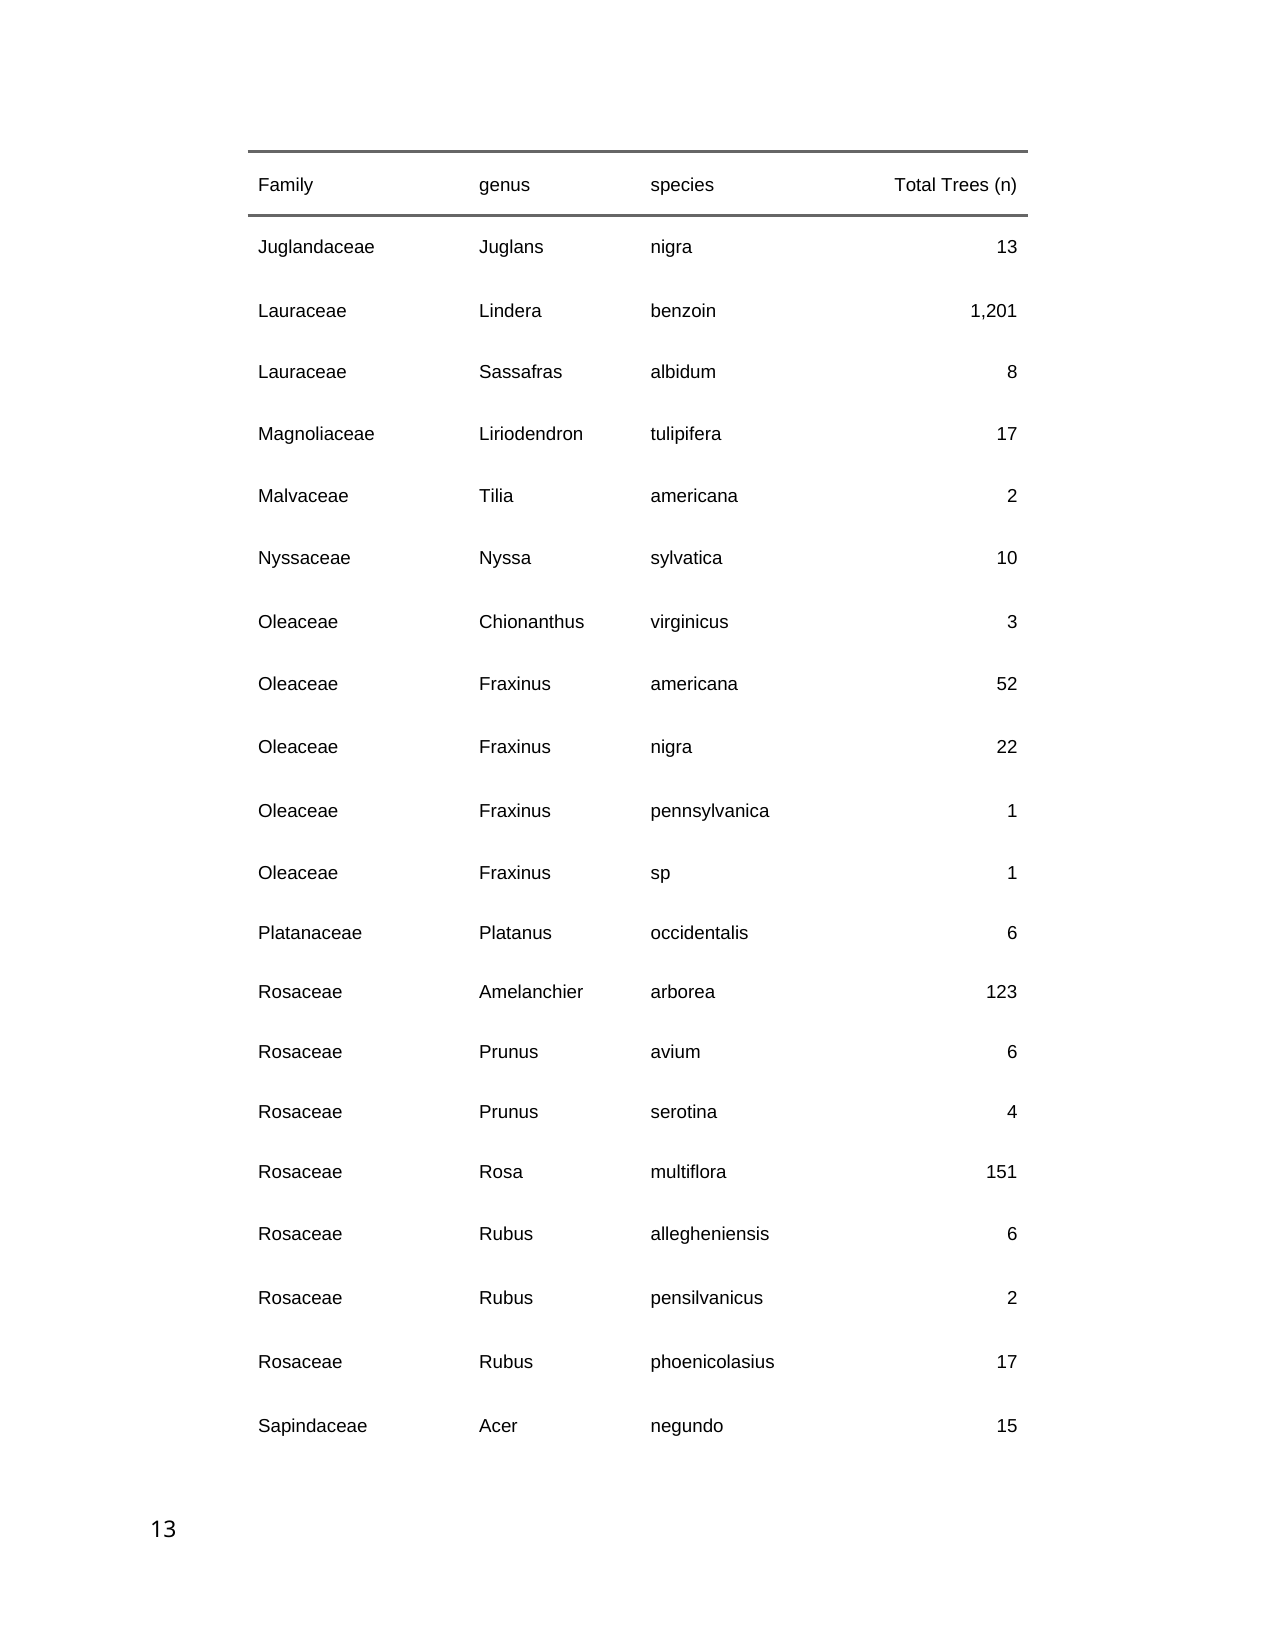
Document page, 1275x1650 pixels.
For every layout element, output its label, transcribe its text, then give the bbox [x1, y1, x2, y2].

table_cell multiflora [640, 1141, 834, 1201]
table_cell albidum [640, 341, 834, 401]
table_cell 17 [834, 1329, 1027, 1393]
table_cell Magnoliaceae [248, 401, 468, 465]
table_cell 3 [834, 589, 1027, 653]
table_cell 123 [834, 962, 1027, 1021]
table_cell Amelanchier [469, 962, 640, 1021]
table_cell Oleaceae [248, 714, 468, 778]
table_cell serotina [640, 1081, 834, 1141]
table_cell 1 [834, 842, 1027, 902]
table_cell virginicus [640, 589, 834, 653]
table_cell 22 [834, 714, 1027, 778]
table_cell 6 [834, 1201, 1027, 1265]
table_cell arborea [640, 962, 834, 1021]
table_cell 1,201 [834, 279, 1027, 341]
table_cell allegheniensis [640, 1201, 834, 1265]
table_cell Rubus [469, 1201, 640, 1265]
table_cell 4 [834, 1081, 1027, 1141]
table_cell negundo [640, 1393, 834, 1457]
table_cell 52 [834, 653, 1027, 713]
table_cell Nyssa [469, 525, 640, 589]
table_cell Rubus [469, 1329, 640, 1393]
table_cell Tilia [469, 465, 640, 525]
table_cell sylvatica [640, 525, 834, 589]
table_cell Fraxinus [469, 653, 640, 713]
table_cell Chionanthus [469, 589, 640, 653]
table_cell Malvaceae [248, 465, 468, 525]
table_cell Juglans [469, 217, 640, 278]
table_cell Prunus [469, 1021, 640, 1081]
table_cell Lauraceae [248, 279, 468, 341]
table_cell occidentalis [640, 902, 834, 962]
table_cell Juglandaceae [248, 217, 468, 278]
table_cell tulipifera [640, 401, 834, 465]
table_cell Oleaceae [248, 653, 468, 713]
table_cell Rubus [469, 1265, 640, 1329]
table_cell americana [640, 653, 834, 713]
table_cell Rosaceae [248, 1021, 468, 1081]
table_cell Nyssaceae [248, 525, 468, 589]
table_cell Rosaceae [248, 1141, 468, 1201]
table_cell 15 [834, 1393, 1027, 1457]
table_cell Sassafras [469, 341, 640, 401]
table_cell 151 [834, 1141, 1027, 1201]
table_cell Fraxinus [469, 842, 640, 902]
table_cell Lindera [469, 279, 640, 341]
table_header Total Trees (n) [834, 153, 1027, 214]
table_cell Rosaceae [248, 1081, 468, 1141]
table_header species [640, 153, 834, 214]
table_cell 6 [834, 902, 1027, 962]
table_cell Fraxinus [469, 778, 640, 842]
table_cell 2 [834, 465, 1027, 525]
table_cell phoenicolasius [640, 1329, 834, 1393]
table_cell 17 [834, 401, 1027, 465]
table_cell Platanaceae [248, 902, 468, 962]
table_cell 6 [834, 1021, 1027, 1081]
table_cell Prunus [469, 1081, 640, 1141]
table_cell Rosaceae [248, 1201, 468, 1265]
table_cell sp [640, 842, 834, 902]
table_cell nigra [640, 714, 834, 778]
table_cell Rosa [469, 1141, 640, 1201]
table_cell americana [640, 465, 834, 525]
table_cell 2 [834, 1265, 1027, 1329]
table_cell Fraxinus [469, 714, 640, 778]
table_cell Sapindaceae [248, 1393, 468, 1457]
table_cell Rosaceae [248, 962, 468, 1021]
table_cell Rosaceae [248, 1265, 468, 1329]
table_cell avium [640, 1021, 834, 1081]
table_cell nigra [640, 217, 834, 278]
table_cell 8 [834, 341, 1027, 401]
table_cell Platanus [469, 902, 640, 962]
table_cell benzoin [640, 279, 834, 341]
table_cell Liriodendron [469, 401, 640, 465]
table_cell Lauraceae [248, 341, 468, 401]
table_cell Rosaceae [248, 1329, 468, 1393]
table_cell Oleaceae [248, 778, 468, 842]
table_cell 13 [834, 217, 1027, 278]
table_cell pennsylvanica [640, 778, 834, 842]
table_cell 1 [834, 778, 1027, 842]
table_header Family [248, 153, 468, 214]
table_header genus [469, 153, 640, 214]
table_cell pensilvanicus [640, 1265, 834, 1329]
table_cell Oleaceae [248, 842, 468, 902]
table_cell Acer [469, 1393, 640, 1457]
table_cell 10 [834, 525, 1027, 589]
table_cell Oleaceae [248, 589, 468, 653]
